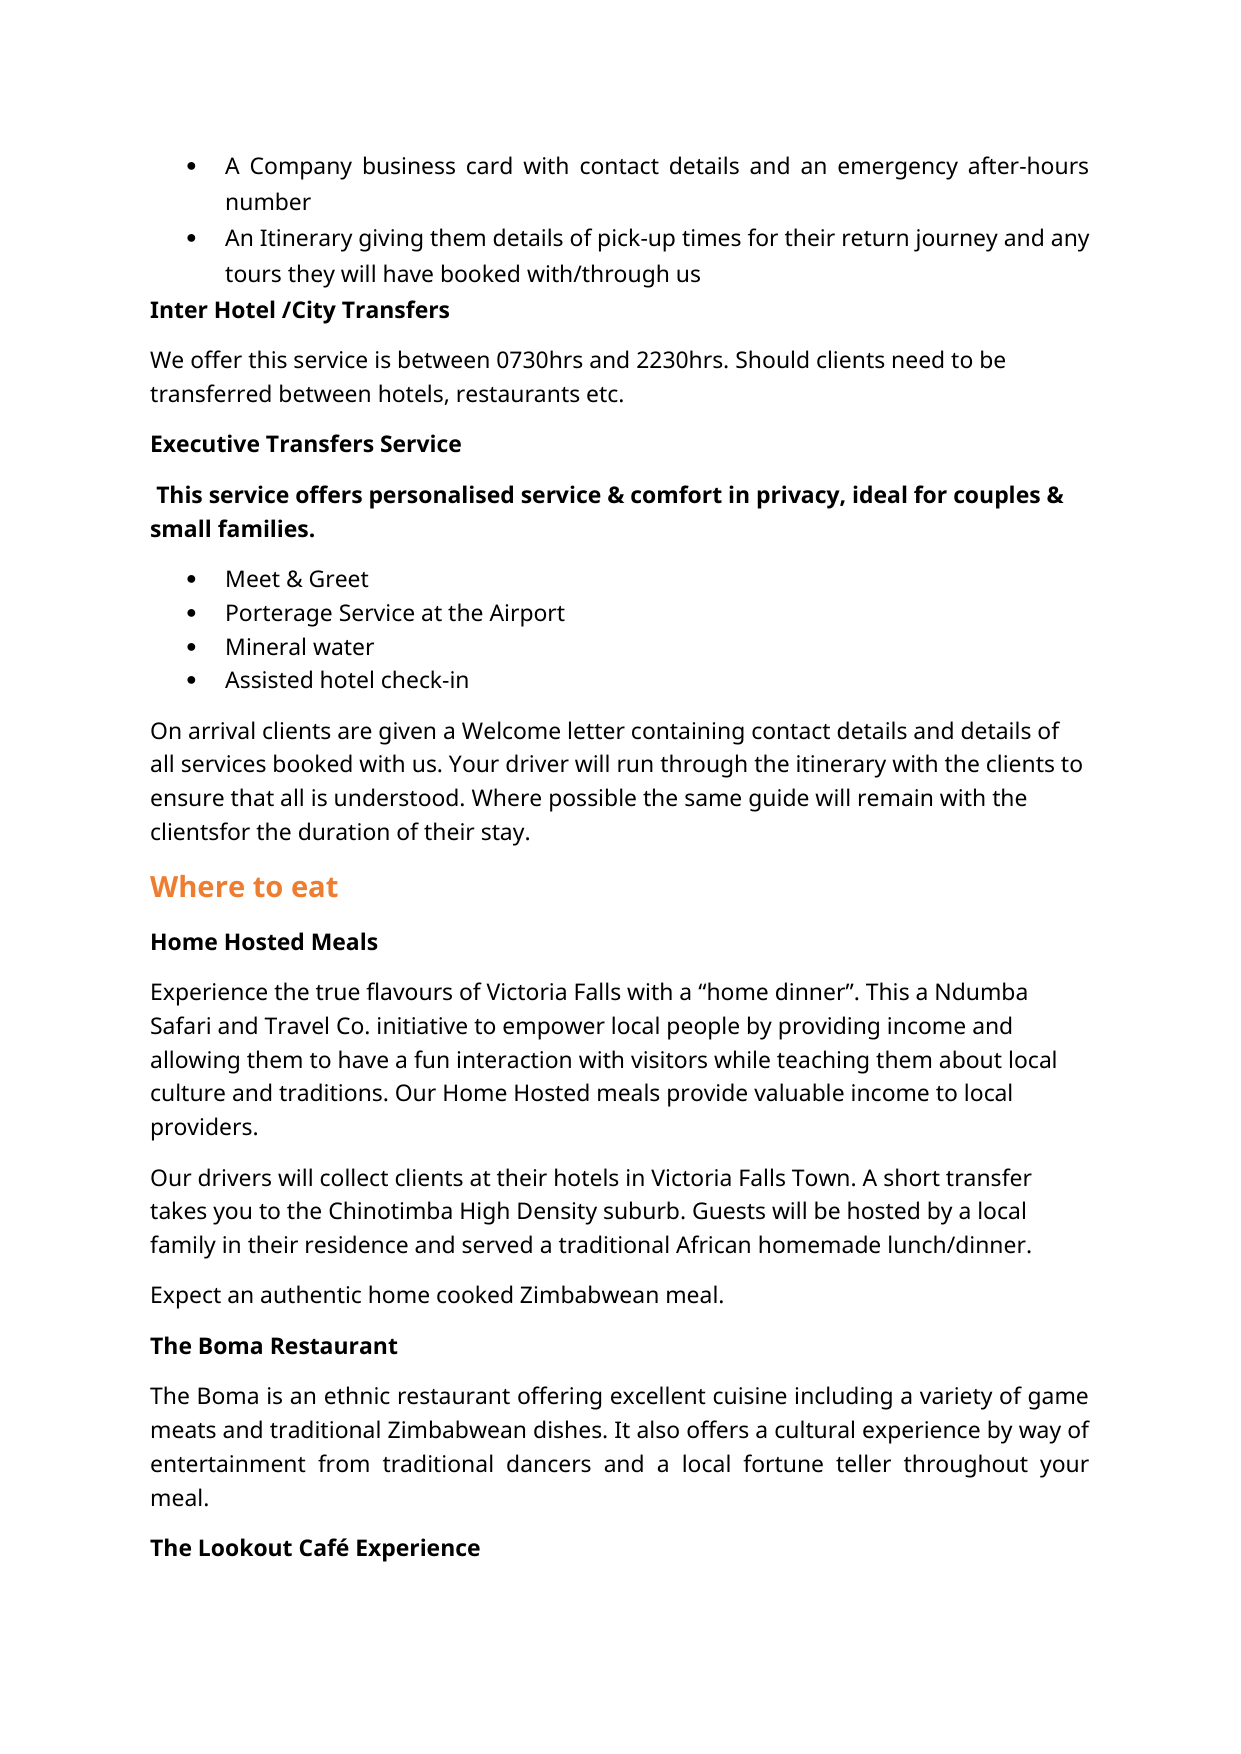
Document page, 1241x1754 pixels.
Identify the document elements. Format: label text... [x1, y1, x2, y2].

text Home Hosted Meals [150, 926, 1090, 957]
text Our drivers will collect clients at their hotels in Victoria Falls Town. A short transfer takes you to the Chinotimba High Density suburb. Guests will be hosted by a local family in their residence and served a traditional African homemade lunch/dinner. [150, 1162, 1090, 1260]
text Where to eat [150, 866, 1090, 906]
list Mineral water [187, 630, 1090, 662]
text We offer this service is between 0730hrs and 2230hrs. Should clients need to be transferred between hotels, restaurants etc. [150, 344, 1090, 409]
text The Lookout Café Experience [150, 1532, 1090, 1563]
list An Itinerary giving them details of pick-up times for their return journey and any tours they will have booked with/through us [187, 222, 1090, 289]
list Porterage Service at the Airport [187, 597, 1090, 628]
list A Company business card with contact details and an emergency after-hours number [187, 150, 1090, 217]
text The Boma Restaurant [150, 1330, 1090, 1361]
text On arrival clients are given a Welcome letter containing contact details and details of all services booked with us. Your driver will run through the itinerary with the clients to ensure that all is understood. Where possible the same guide will remain with the clientsfor the duration of their stay. [150, 714, 1090, 847]
text Expect an authentic home cooked Zimbabwean meal. [150, 1279, 1090, 1311]
text Executive Transfers Service [150, 428, 1090, 459]
list Meet & Greet [187, 563, 1090, 594]
text This service offers personalised service & comfort in privacy, ideal for couples & small families. [150, 479, 1090, 544]
text Inter Hotel /City Transfers [150, 294, 1090, 325]
text Experience the true flavours of Victoria Falls with a “home dinner”. This a Ndumba Safari and Travel Co. initiative to empower local people by providing income and allowing them to have a fun interaction with visitors while teaching them about local culture and traditions. Our Home Hosted meals provide valuable income to local providers. [150, 976, 1090, 1142]
list Assisted hotel check-in [187, 664, 1090, 695]
text The Boma is an ethnic restaurant offering excellent cuisine including a variety of game meats and traditional Zimbabwean dishes. It also offers a cultural experience by way of entertainment from traditional dancers and a local fortune teller throughout your meal. [150, 1380, 1090, 1513]
